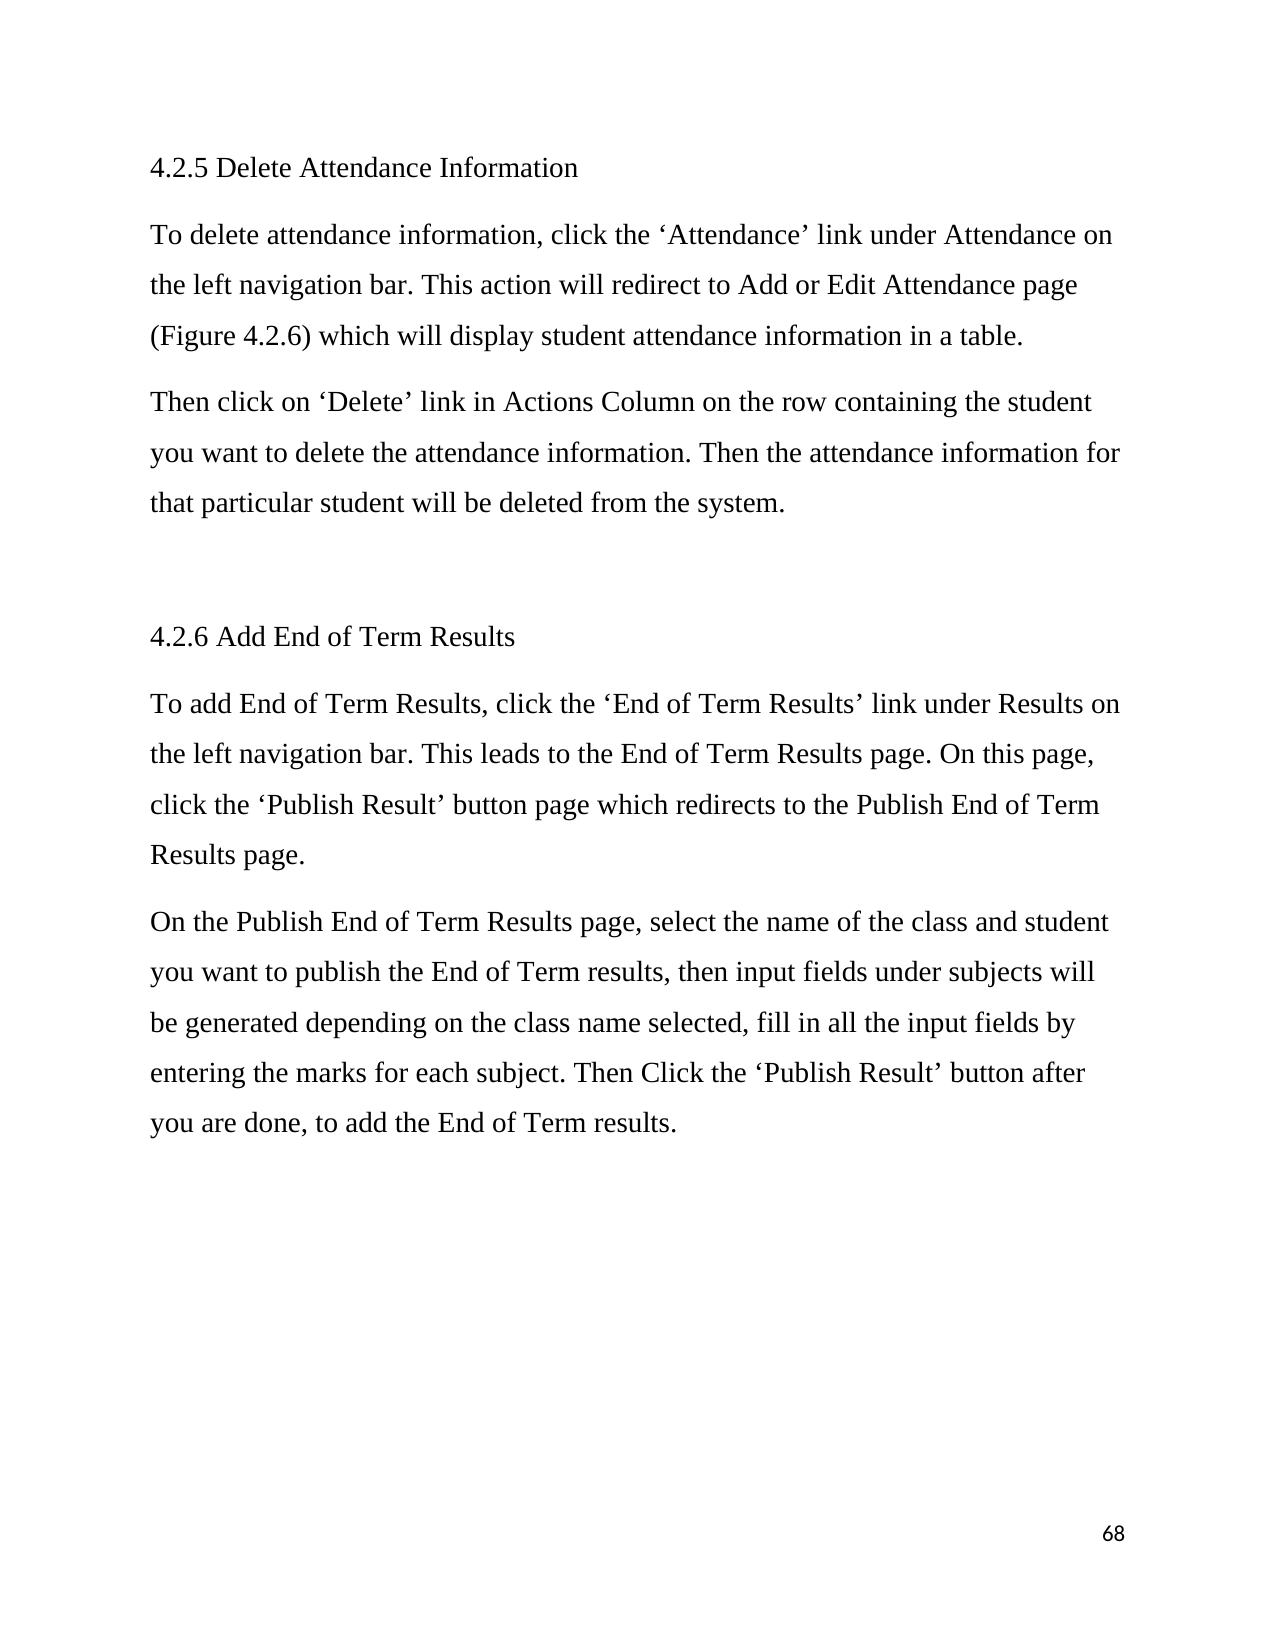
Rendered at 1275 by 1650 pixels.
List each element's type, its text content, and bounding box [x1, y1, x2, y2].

text To delete attendance information, click the ‘Attendance’ link under Attendance on the left navigation bar. This action will redirect to Add or Edit Attendance page (Figure 4.2.6) which will display student attendance information in a table. [150, 217, 1125, 351]
text Then click on ‘Delete’ link in Actions Column on the row containing the student you want to delete the attendance information. Then the attendance information for that particular student will be deleted from the system. [150, 384, 1125, 519]
text 4.2.6 Add End of Term Results [150, 619, 1125, 653]
text To add End of Term Results, click the ‘End of Term Results’ link under Results on the left navigation bar. This leads to the End of Term Results page. On this page, click the ‘Publish Result’ button page which redirects to the Publish End of Term Results page. [150, 686, 1125, 871]
text On the Publish End of Term Results page, select the name of the class and student you want to publish the End of Term results, then input fields under subjects will be generated depending on the class name selected, fill in all the input fields by entering the marks for each subject. Then Click the ‘Publish Result’ button after you are done, to add the End of Term results. [150, 904, 1125, 1139]
text 4.2.5 Delete Attendance Information [150, 150, 1125, 183]
